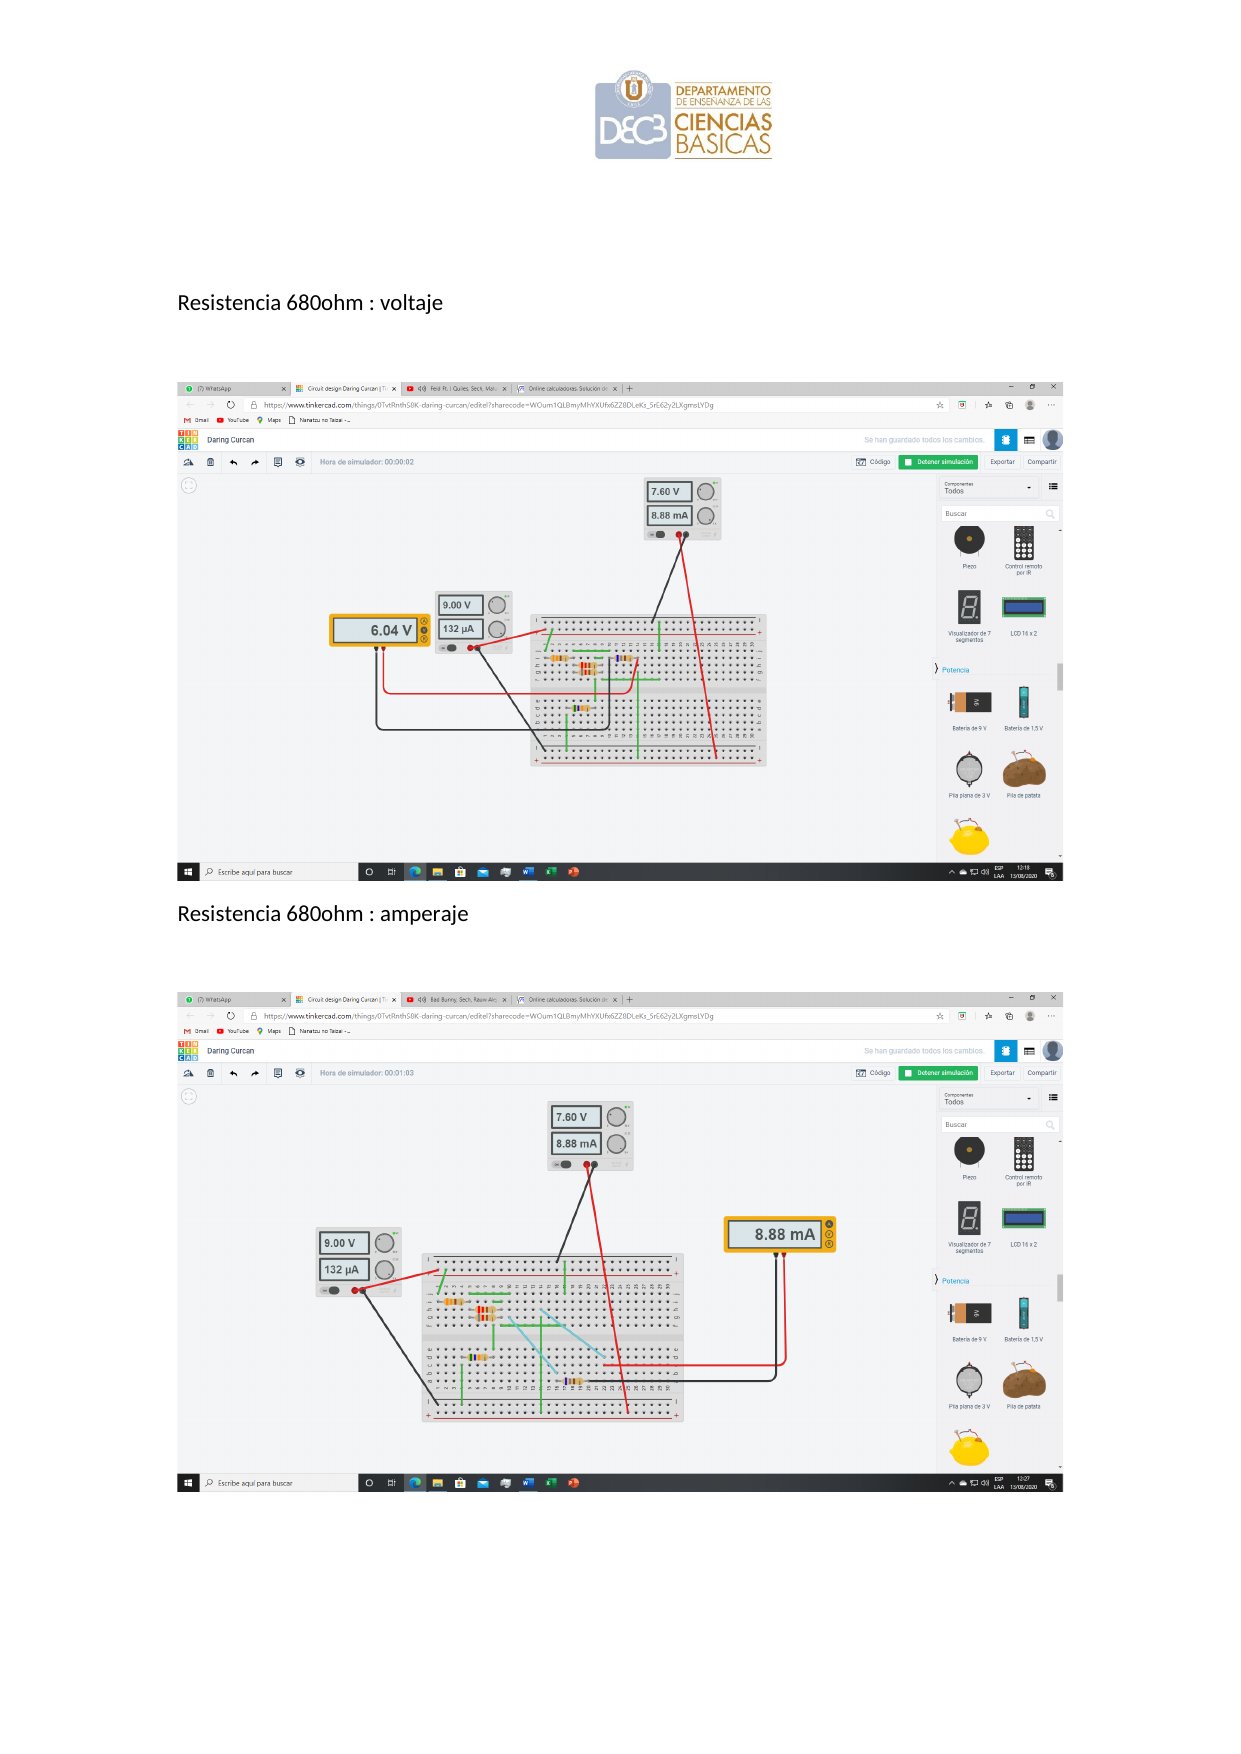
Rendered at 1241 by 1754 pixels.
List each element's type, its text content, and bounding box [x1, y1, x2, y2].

picture [591, 66, 773, 161]
text Resistencia 680ohm : voltaje [177, 288, 1063, 316]
picture [177, 992, 1064, 1492]
text Resistencia 680ohm : amperaje [177, 899, 1063, 927]
picture [177, 382, 1064, 881]
